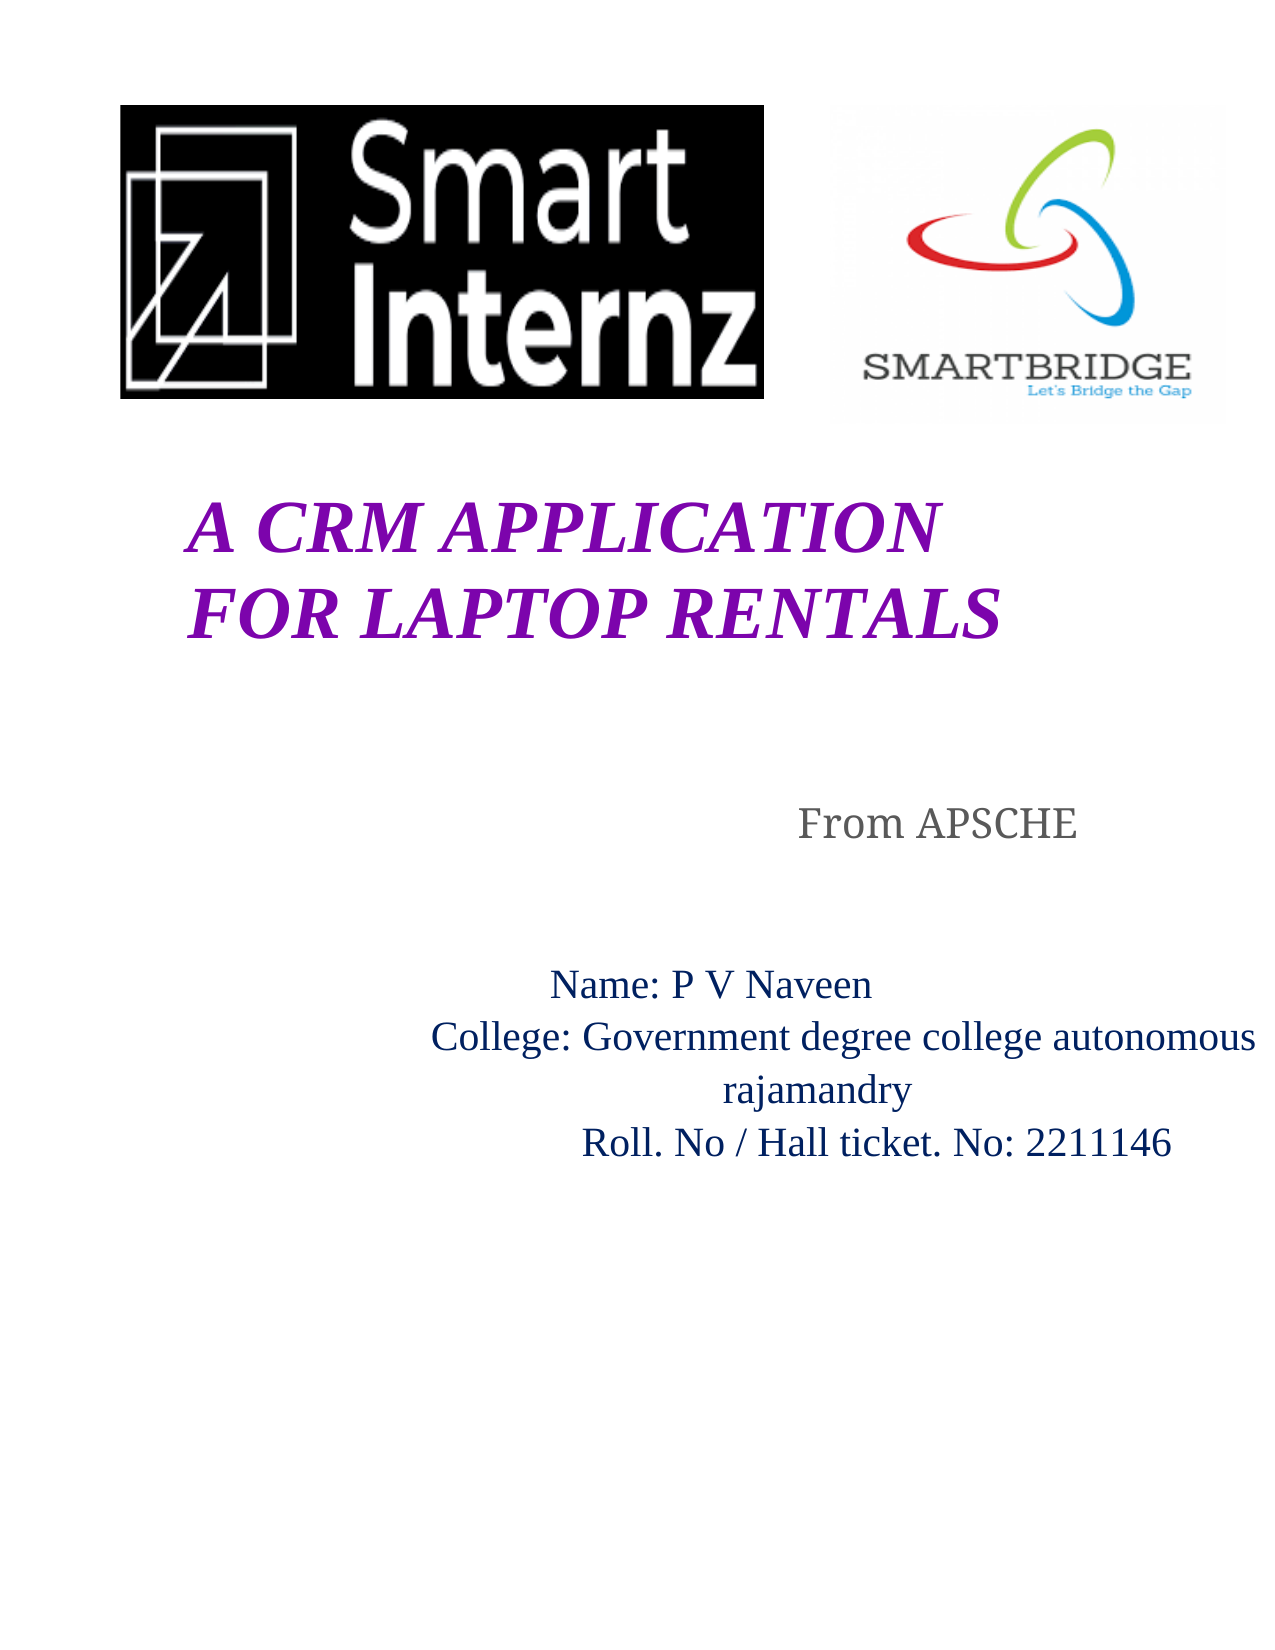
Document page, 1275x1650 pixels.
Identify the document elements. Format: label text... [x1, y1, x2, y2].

text Name: P V Naveen [187, 959, 1222, 1007]
text Roll. No / Hall ticket. No: 2211146 [397, 1117, 1275, 1165]
text College: Government degree college autonomous rajamandry [337, 1012, 1275, 1112]
text A CRM APPLICATION FOR LAPTOP RENTALS [187, 207, 1132, 654]
picture [120, 105, 764, 399]
text From APSCHE [712, 794, 1087, 850]
picture [829, 105, 1227, 424]
